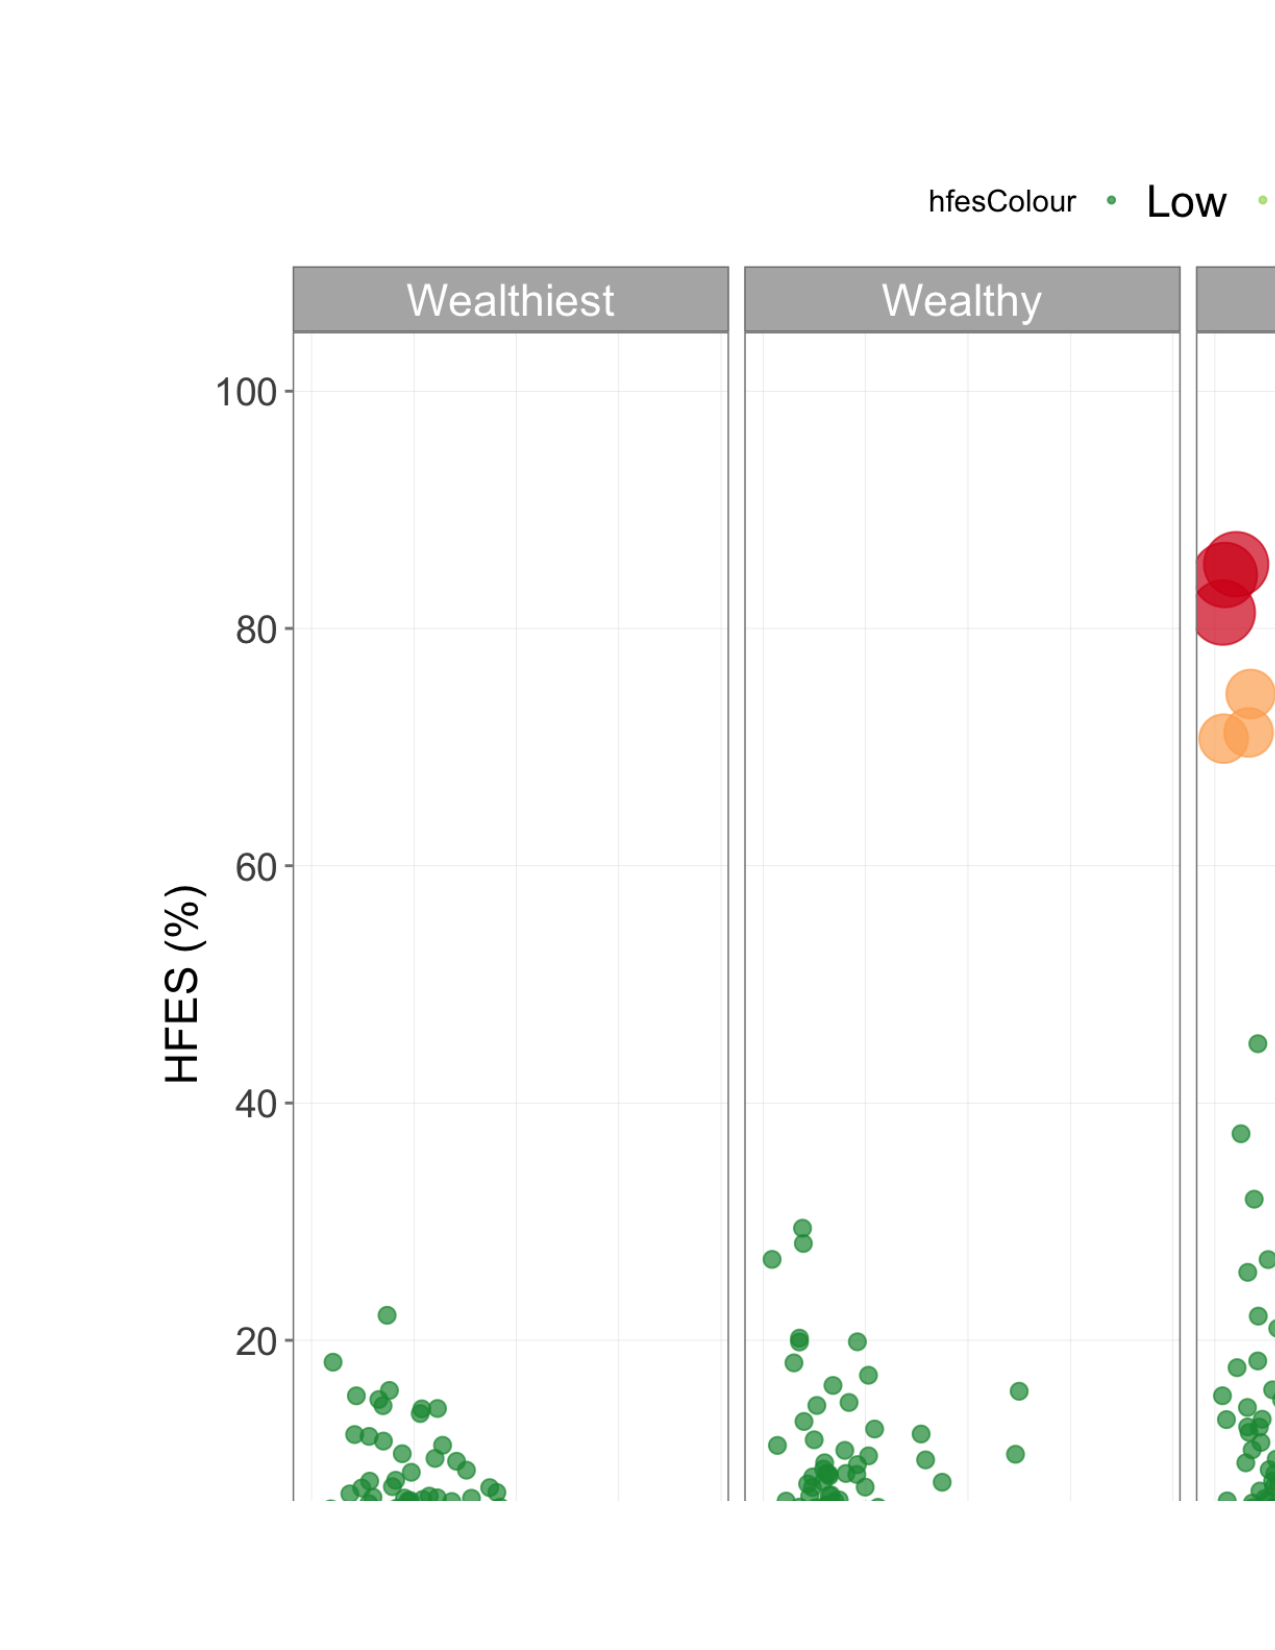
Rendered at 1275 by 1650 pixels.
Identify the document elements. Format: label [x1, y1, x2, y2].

picture [150, 150, 1275, 1501]
